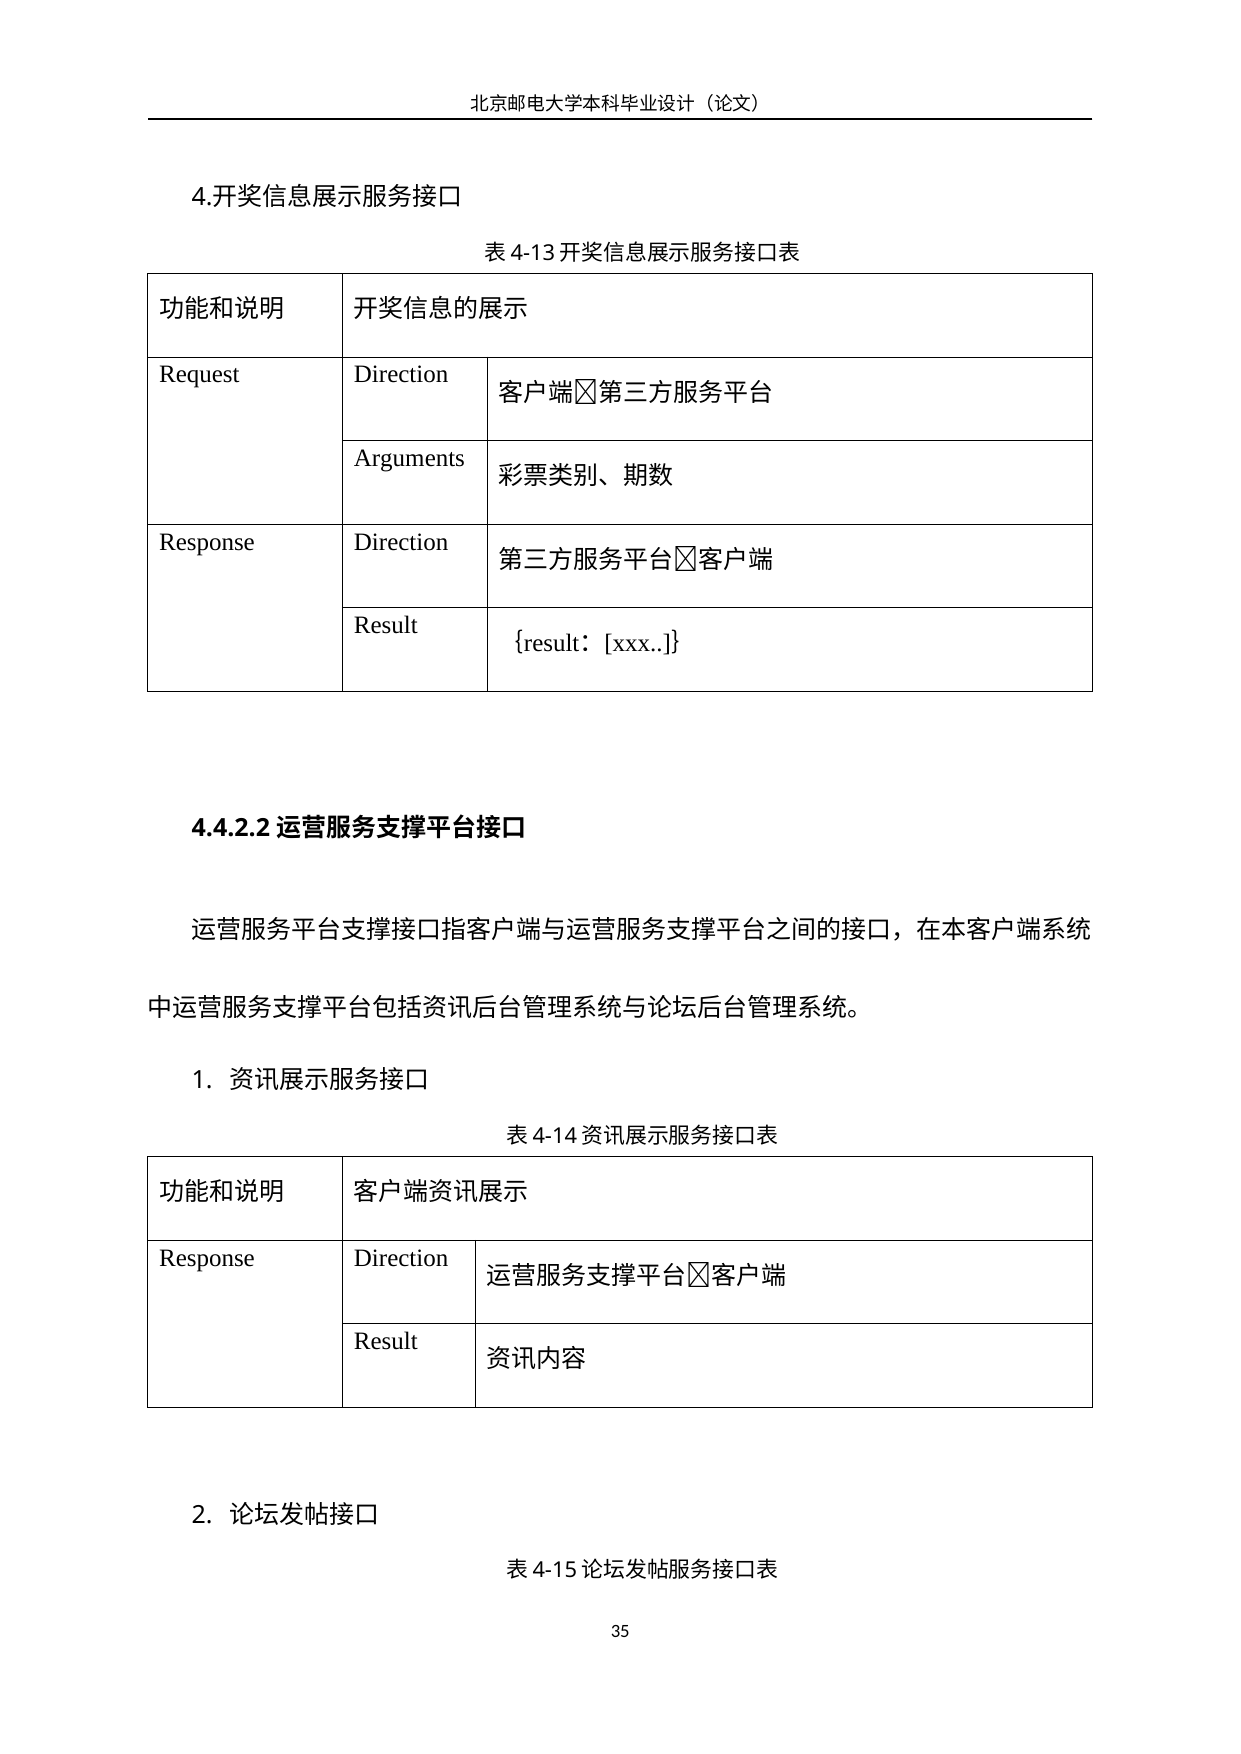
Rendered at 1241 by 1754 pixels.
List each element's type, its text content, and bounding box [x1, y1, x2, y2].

text 运营服务平台支撑接口指客户端与运营服务支撑平台之间的接口，在本客户端系统中运营服务支撑平台包括资讯后台管理系统与论坛后台管理系统。 [148, 895, 1092, 1038]
list 资讯展示服务接口 [191, 1045, 1092, 1110]
table_cell Request [148, 358, 342, 524]
table_header 功能和说明 [148, 274, 342, 357]
table_cell Result [343, 608, 487, 691]
table_header 客户端资讯展示 [343, 1157, 1092, 1240]
list 论坛发帖接口 [191, 1480, 1092, 1545]
table_cell Direction [343, 525, 487, 607]
text 表4-13开奖信息展示服务接口表 [148, 234, 1092, 267]
table_cell 运营服务支撑平台客户端 [476, 1241, 1092, 1323]
table_cell Result [343, 1324, 475, 1407]
table_cell Response [148, 525, 342, 691]
table_cell 资讯内容 [476, 1324, 1092, 1407]
table_header 功能和说明 [148, 1157, 342, 1240]
table_cell Arguments [343, 441, 487, 524]
subtitle 4.4.2.2 运营服务支撑平台接口 [148, 793, 1092, 858]
table_cell Response [148, 1241, 342, 1407]
text 表4-14资讯展示服务接口表 [148, 1117, 1092, 1150]
table_cell ｛result：[xxx..]｝ [488, 608, 1092, 691]
text 4.开奖信息展示服务接口 [148, 162, 1092, 227]
table_cell Direction [343, 358, 487, 440]
table_cell 第三方服务平台客户端 [488, 525, 1092, 607]
table_cell 彩票类别、期数 [488, 441, 1092, 524]
table_header 开奖信息的展示 [343, 274, 1092, 357]
table_cell 客户端第三方服务平台 [488, 358, 1092, 440]
text 表4-15论坛发帖服务接口表 [148, 1552, 1092, 1584]
table_cell Direction [343, 1241, 475, 1323]
